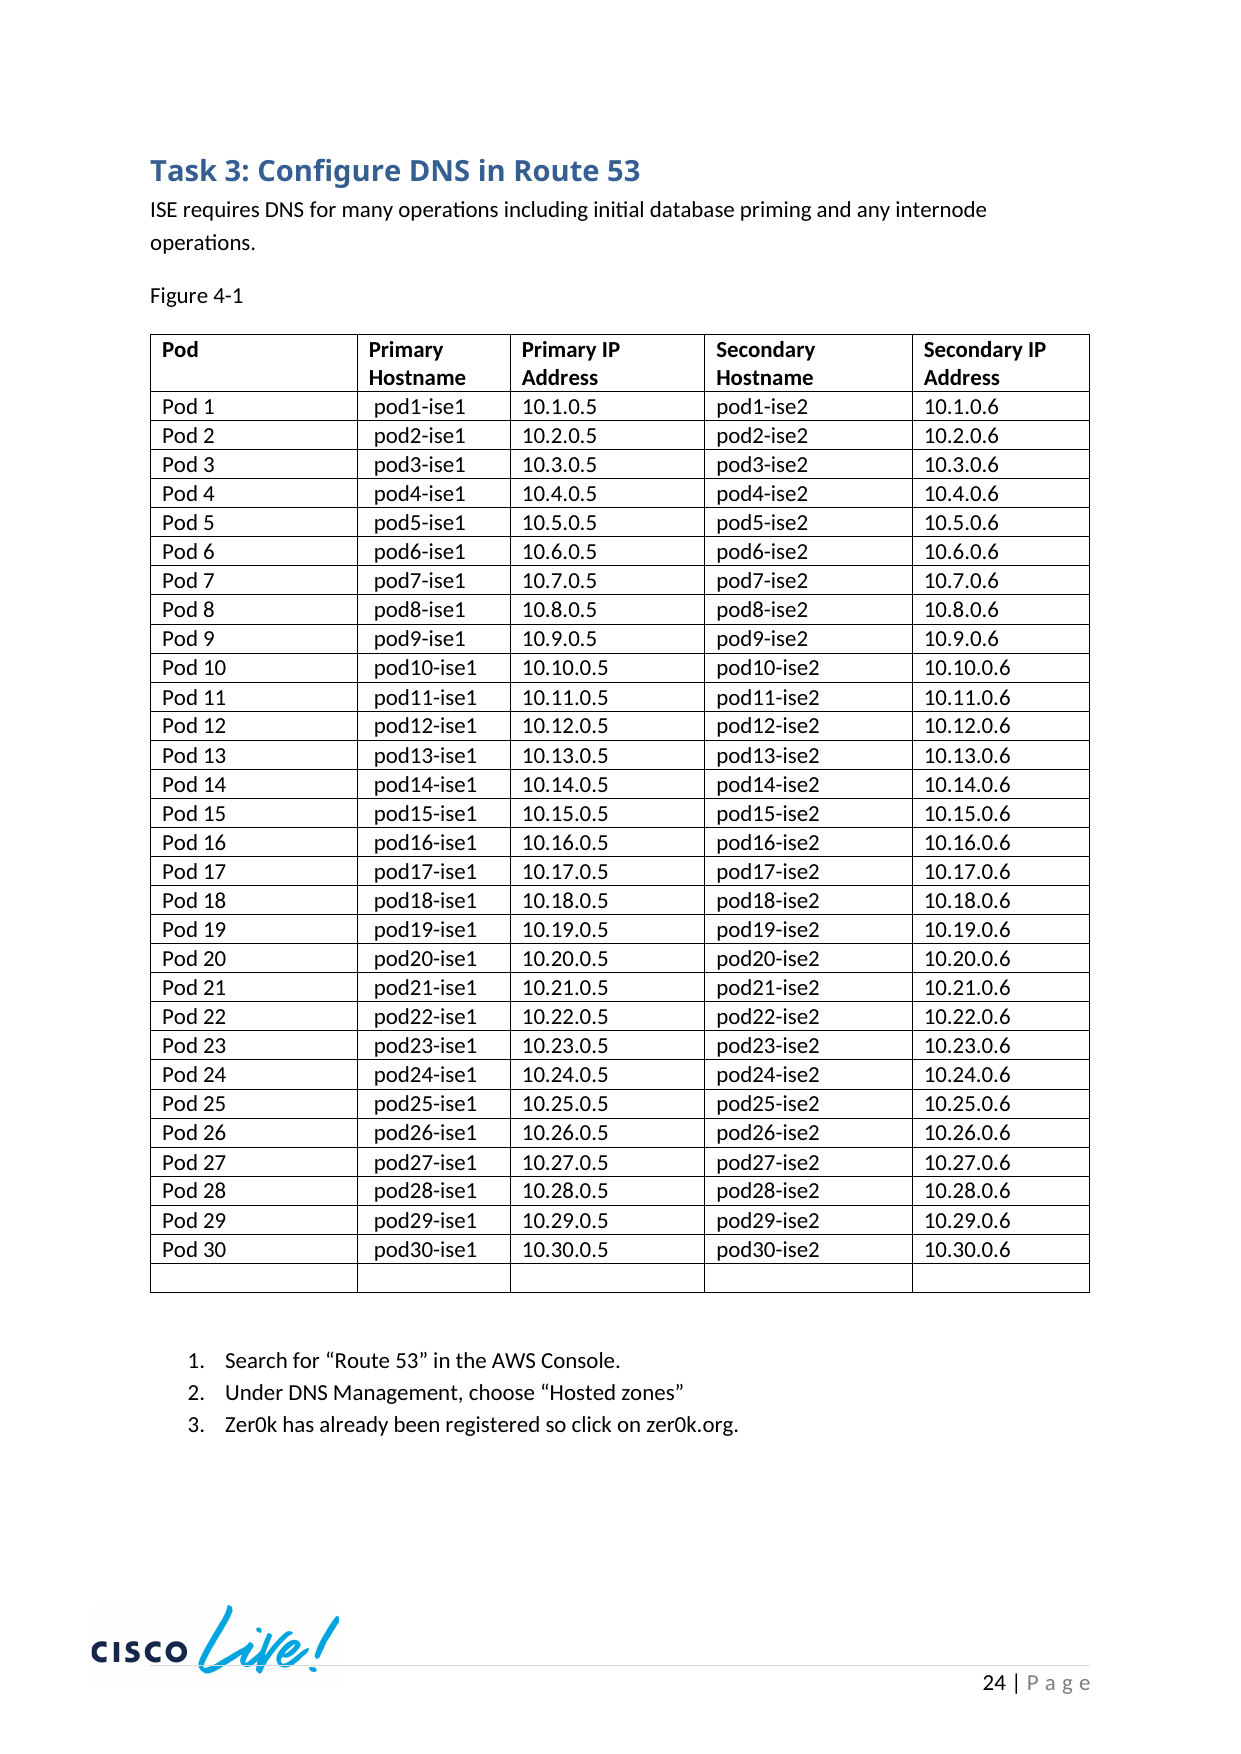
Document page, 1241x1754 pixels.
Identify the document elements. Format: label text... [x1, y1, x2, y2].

table_cell 10.14.0.5 [511, 770, 704, 798]
table_cell 10.25.0.6 [913, 1090, 1089, 1117]
table_cell pod10-ise1 [358, 654, 510, 682]
table_cell pod12-ise2 [705, 712, 912, 740]
table_cell pod4-ise2 [705, 479, 912, 507]
table_cell pod18-ise2 [705, 886, 912, 914]
table_cell Pod 29 [151, 1206, 357, 1234]
table_cell Pod 10 [151, 654, 357, 682]
table_cell 10.4.0.5 [511, 479, 704, 507]
table_header Secondary Hostname [705, 335, 912, 391]
table_cell pod23-ise2 [705, 1031, 912, 1059]
table_cell pod18-ise1 [358, 886, 510, 914]
table_cell 10.19.0.6 [913, 915, 1089, 943]
table_cell pod5-ise2 [705, 508, 912, 536]
table_cell pod1-ise1 [358, 392, 510, 420]
table_cell Pod 13 [151, 741, 357, 769]
table_cell 10.25.0.5 [511, 1090, 704, 1117]
table_cell 10.29.0.5 [511, 1206, 704, 1234]
table_cell pod16-ise1 [358, 828, 510, 856]
table_cell pod3-ise1 [358, 450, 510, 478]
table_cell Pod 20 [151, 944, 357, 972]
table_cell 10.23.0.5 [511, 1031, 704, 1059]
table_cell 10.14.0.6 [913, 770, 1089, 798]
table_cell pod27-ise2 [705, 1148, 912, 1176]
table_cell pod26-ise1 [358, 1119, 510, 1147]
table_cell 10.6.0.5 [511, 537, 704, 565]
list Under DNS Management, choose “Hosted zones” [187, 1378, 1090, 1406]
table_cell 10.8.0.6 [913, 595, 1089, 623]
table_cell Pod 15 [151, 799, 357, 827]
table_cell [151, 1264, 357, 1292]
subtitle Task 3: Configure DNS in Route 53 [150, 150, 1090, 190]
table_cell Pod 3 [151, 450, 357, 478]
table_cell pod14-ise2 [705, 770, 912, 798]
table_cell pod15-ise1 [358, 799, 510, 827]
table_header Primary IP Address [511, 335, 704, 391]
table_cell Pod 24 [151, 1060, 357, 1088]
table_cell 10.1.0.5 [511, 392, 704, 420]
table_cell 10.17.0.6 [913, 857, 1089, 885]
table_cell 10.28.0.5 [511, 1177, 704, 1205]
table_header Secondary IP Address [913, 335, 1089, 391]
table_cell Pod 16 [151, 828, 357, 856]
table_cell 10.27.0.5 [511, 1148, 704, 1176]
table_cell 10.7.0.6 [913, 566, 1089, 594]
table_cell Pod 1 [151, 392, 357, 420]
table_cell pod8-ise1 [358, 595, 510, 623]
table_cell pod13-ise1 [358, 741, 510, 769]
table_cell pod6-ise2 [705, 537, 912, 565]
table_cell Pod 4 [151, 479, 357, 507]
table_cell 10.27.0.6 [913, 1148, 1089, 1176]
table_cell pod26-ise2 [705, 1119, 912, 1147]
table_cell 10.5.0.6 [913, 508, 1089, 536]
table_cell 10.12.0.6 [913, 712, 1089, 740]
table_cell Pod 19 [151, 915, 357, 943]
table_cell 10.23.0.6 [913, 1031, 1089, 1059]
table_cell pod2-ise2 [705, 421, 912, 449]
table_cell 10.26.0.6 [913, 1119, 1089, 1147]
table_cell 10.13.0.5 [511, 741, 704, 769]
table_cell pod6-ise1 [358, 537, 510, 565]
table_cell 10.21.0.6 [913, 973, 1089, 1001]
table_cell pod4-ise1 [358, 479, 510, 507]
table_cell 10.2.0.6 [913, 421, 1089, 449]
table_cell Pod 23 [151, 1031, 357, 1059]
table_cell Pod 27 [151, 1148, 357, 1176]
table_cell pod11-ise1 [358, 683, 510, 711]
table_cell pod28-ise2 [705, 1177, 912, 1205]
table_cell pod25-ise1 [358, 1090, 510, 1117]
table_cell pod10-ise2 [705, 654, 912, 682]
table_cell pod9-ise1 [358, 625, 510, 652]
table_cell pod1-ise2 [705, 392, 912, 420]
table_cell Pod 18 [151, 886, 357, 914]
table_cell pod20-ise1 [358, 944, 510, 972]
table_header Primary Hostname [358, 335, 510, 391]
table_cell 10.16.0.5 [511, 828, 704, 856]
table_cell Pod 30 [151, 1235, 357, 1263]
table_cell Pod 5 [151, 508, 357, 536]
table_cell [705, 1264, 912, 1292]
table_cell 10.12.0.5 [511, 712, 704, 740]
table_cell pod9-ise2 [705, 625, 912, 652]
table_cell pod3-ise2 [705, 450, 912, 478]
table_cell pod30-ise2 [705, 1235, 912, 1263]
table_cell pod20-ise2 [705, 944, 912, 972]
table_cell 10.4.0.6 [913, 479, 1089, 507]
table_cell 10.13.0.6 [913, 741, 1089, 769]
table_cell pod15-ise2 [705, 799, 912, 827]
table_cell Pod 8 [151, 595, 357, 623]
table_cell 10.22.0.6 [913, 1002, 1089, 1030]
table_cell 10.3.0.5 [511, 450, 704, 478]
table_cell 10.24.0.5 [511, 1060, 704, 1088]
table_cell 10.18.0.6 [913, 886, 1089, 914]
table_cell Pod 6 [151, 537, 357, 565]
table_cell pod5-ise1 [358, 508, 510, 536]
table_cell pod17-ise1 [358, 857, 510, 885]
table_cell 10.20.0.5 [511, 944, 704, 972]
table_cell 10.9.0.6 [913, 625, 1089, 652]
table_cell 10.30.0.6 [913, 1235, 1089, 1263]
table_cell [511, 1264, 704, 1292]
table_cell pod29-ise2 [705, 1206, 912, 1234]
table_cell pod24-ise1 [358, 1060, 510, 1088]
table_cell [358, 1264, 510, 1292]
table_cell Pod 28 [151, 1177, 357, 1205]
table_cell pod19-ise2 [705, 915, 912, 943]
list Search for “Route 53” in the AWS Console. [187, 1346, 1090, 1374]
table_cell 10.26.0.5 [511, 1119, 704, 1147]
table_cell 10.9.0.5 [511, 625, 704, 652]
table_cell pod23-ise1 [358, 1031, 510, 1059]
table_cell Pod 25 [151, 1090, 357, 1117]
table_cell pod24-ise2 [705, 1060, 912, 1088]
table_cell 10.24.0.6 [913, 1060, 1089, 1088]
table_cell pod16-ise2 [705, 828, 912, 856]
table_cell Pod 17 [151, 857, 357, 885]
table_cell 10.22.0.5 [511, 1002, 704, 1030]
picture [91, 1605, 339, 1686]
table_cell Pod 21 [151, 973, 357, 1001]
table_cell pod17-ise2 [705, 857, 912, 885]
table_cell 10.18.0.5 [511, 886, 704, 914]
table_cell Pod 26 [151, 1119, 357, 1147]
table_cell Pod 11 [151, 683, 357, 711]
table_cell 10.6.0.6 [913, 537, 1089, 565]
table_cell Pod 2 [151, 421, 357, 449]
table_cell pod19-ise1 [358, 915, 510, 943]
table_cell [913, 1264, 1089, 1292]
table_cell pod29-ise1 [358, 1206, 510, 1234]
table_cell pod27-ise1 [358, 1148, 510, 1176]
table_cell 10.29.0.6 [913, 1206, 1089, 1234]
table_cell pod11-ise2 [705, 683, 912, 711]
table_cell Pod 22 [151, 1002, 357, 1030]
picture [228, 1657, 241, 1665]
table_cell 10.2.0.5 [511, 421, 704, 449]
table_cell 10.7.0.5 [511, 566, 704, 594]
table_cell pod25-ise2 [705, 1090, 912, 1117]
table_cell pod21-ise2 [705, 973, 912, 1001]
table_cell pod14-ise1 [358, 770, 510, 798]
table_cell 10.3.0.6 [913, 450, 1089, 478]
picture [205, 1605, 339, 1665]
table_cell 10.10.0.6 [913, 654, 1089, 682]
table_cell 10.15.0.5 [511, 799, 704, 827]
table_cell 10.5.0.5 [511, 508, 704, 536]
table_cell Pod 9 [151, 625, 357, 652]
table_cell pod12-ise1 [358, 712, 510, 740]
table_cell 10.20.0.6 [913, 944, 1089, 972]
table_cell 10.17.0.5 [511, 857, 704, 885]
table_header Pod [151, 335, 357, 391]
table_cell 10.21.0.5 [511, 973, 704, 1001]
table_cell pod21-ise1 [358, 973, 510, 1001]
table_cell pod13-ise2 [705, 741, 912, 769]
table_cell 10.28.0.6 [913, 1177, 1089, 1205]
table_cell 10.1.0.6 [913, 392, 1089, 420]
text Figure 4-1 [150, 281, 1090, 309]
text ISE requires DNS for many operations including initial database priming and any internode operations. [150, 196, 1090, 256]
table_cell Pod 14 [151, 770, 357, 798]
table_cell 10.16.0.6 [913, 828, 1089, 856]
table_cell 10.19.0.5 [511, 915, 704, 943]
table_cell Pod 7 [151, 566, 357, 594]
table_cell 10.8.0.5 [511, 595, 704, 623]
table_cell pod22-ise2 [705, 1002, 912, 1030]
table_cell pod8-ise2 [705, 595, 912, 623]
table_cell 10.15.0.6 [913, 799, 1089, 827]
table_cell pod7-ise2 [705, 566, 912, 594]
table_cell pod2-ise1 [358, 421, 510, 449]
table_cell pod7-ise1 [358, 566, 510, 594]
table_cell 10.11.0.5 [511, 683, 704, 711]
table_cell 10.11.0.6 [913, 683, 1089, 711]
table_cell pod22-ise1 [358, 1002, 510, 1030]
table_cell pod30-ise1 [358, 1235, 510, 1263]
table_cell Pod 12 [151, 712, 357, 740]
table_cell 10.10.0.5 [511, 654, 704, 682]
table_cell pod28-ise1 [358, 1177, 510, 1205]
table_cell 10.30.0.5 [511, 1235, 704, 1263]
list Zer0k has already been registered so click on zer0k.org. [187, 1410, 1090, 1438]
